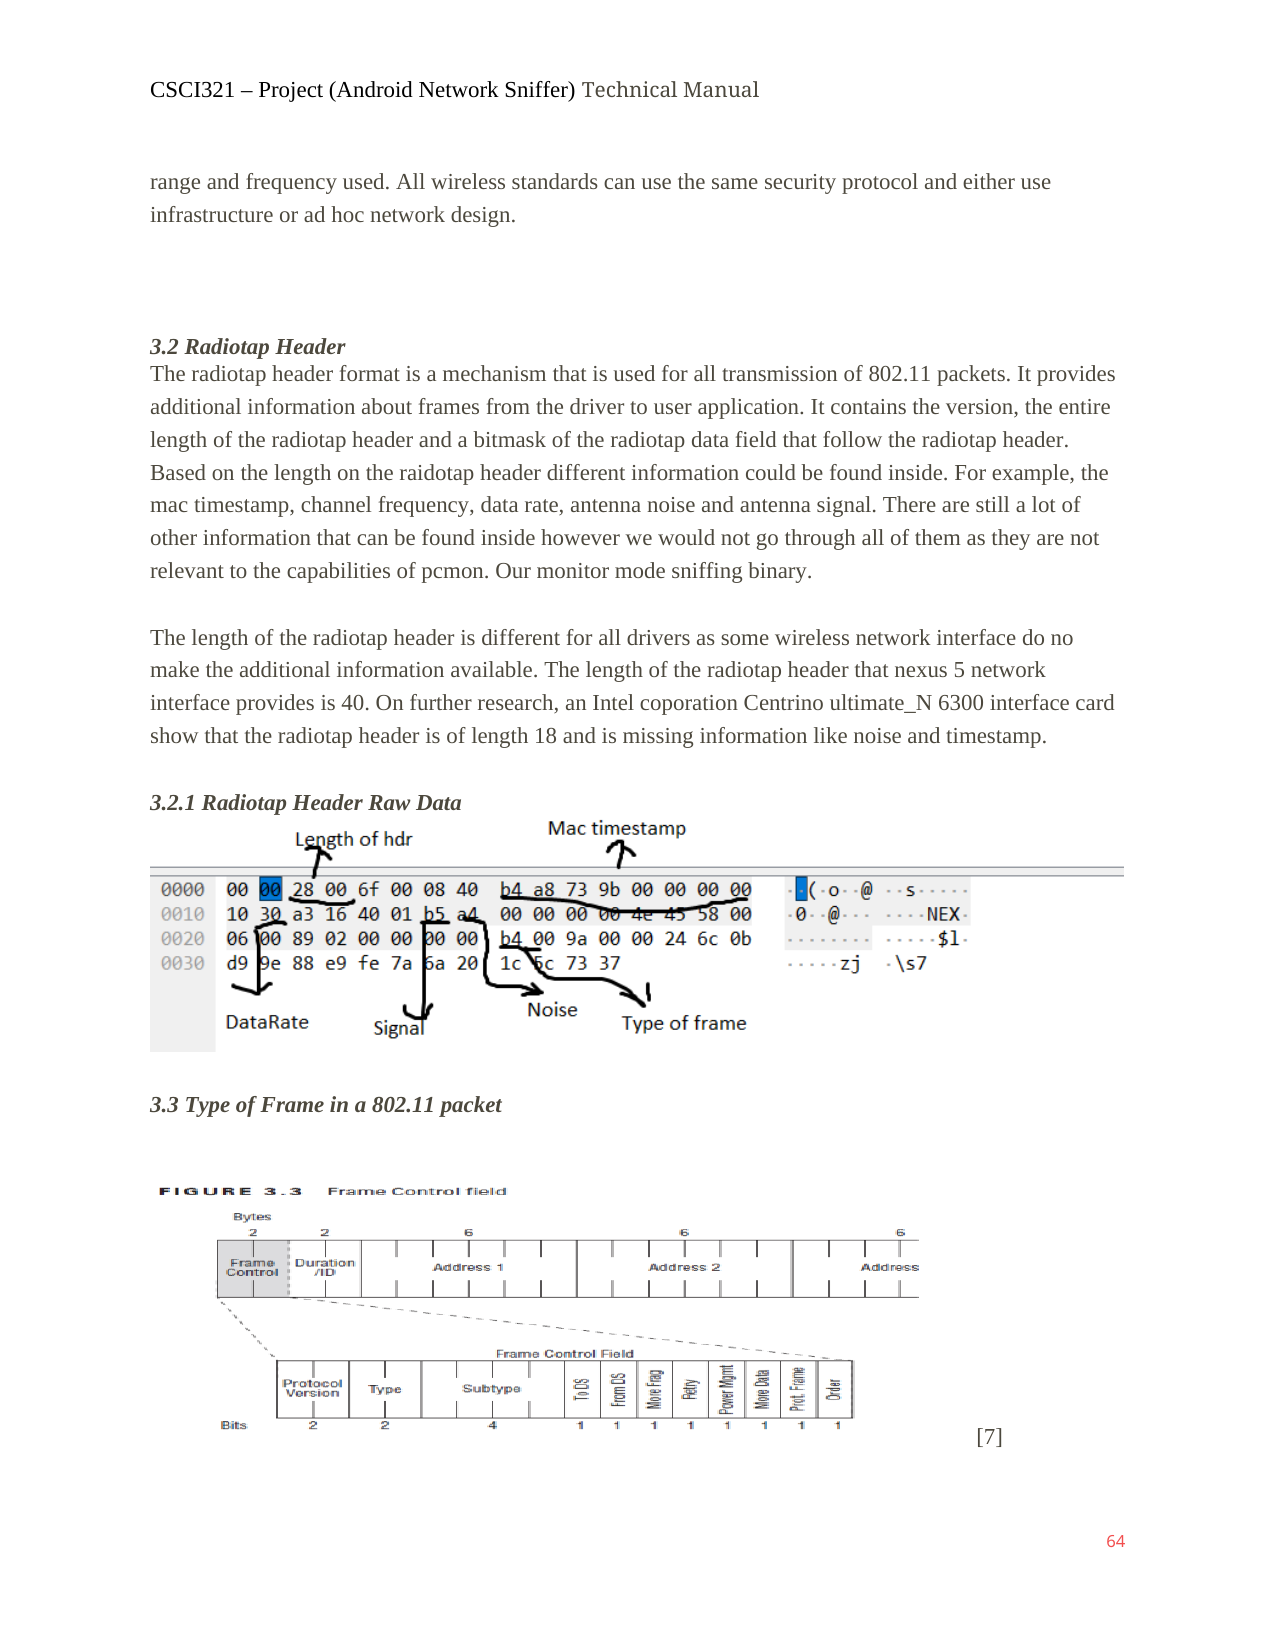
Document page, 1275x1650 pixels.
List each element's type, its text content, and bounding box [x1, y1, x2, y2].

subtitle 3.2 Radiotap Header [150, 333, 1125, 360]
subtitle 3.2.1 Radiotap Header Raw Data [150, 788, 1125, 815]
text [150, 168, 1125, 227]
subtitle 3.3 Type of Frame in a 802.11 packet [150, 1092, 1125, 1118]
picture [150, 815, 1124, 1052]
text The radiotap header format is a mechanism that is used for all transmission of 802.11 packets. It provides additional information about frames from the driver to user application. It contains the version, the entire length of the radiotap header and a bitmask of the radiotap data field that follow the radiotap header. Based on the length on the raidotap header different information could be found inside. For example, the mac timestamp, channel frequency, data rate, antenna noise and antenna signal. There are still a lot of other information that can be found inside however we would not go through all of them as they are not relevant to the capabilities of pcmon. Our monitor mode sniffing binary. [150, 360, 1125, 584]
text The length of the radiotap header is different for all drivers as some wireless network interface do no make the additional information available. The length of the radiotap header that nexus 5 network interface provides is 40. On further research, an Intel coporation Centrino ultimate_N 6300 interface card show that the radiotap header is of length 18 and is missing information like noise and timestamp. [150, 623, 1125, 749]
picture [150, 1184, 977, 1445]
